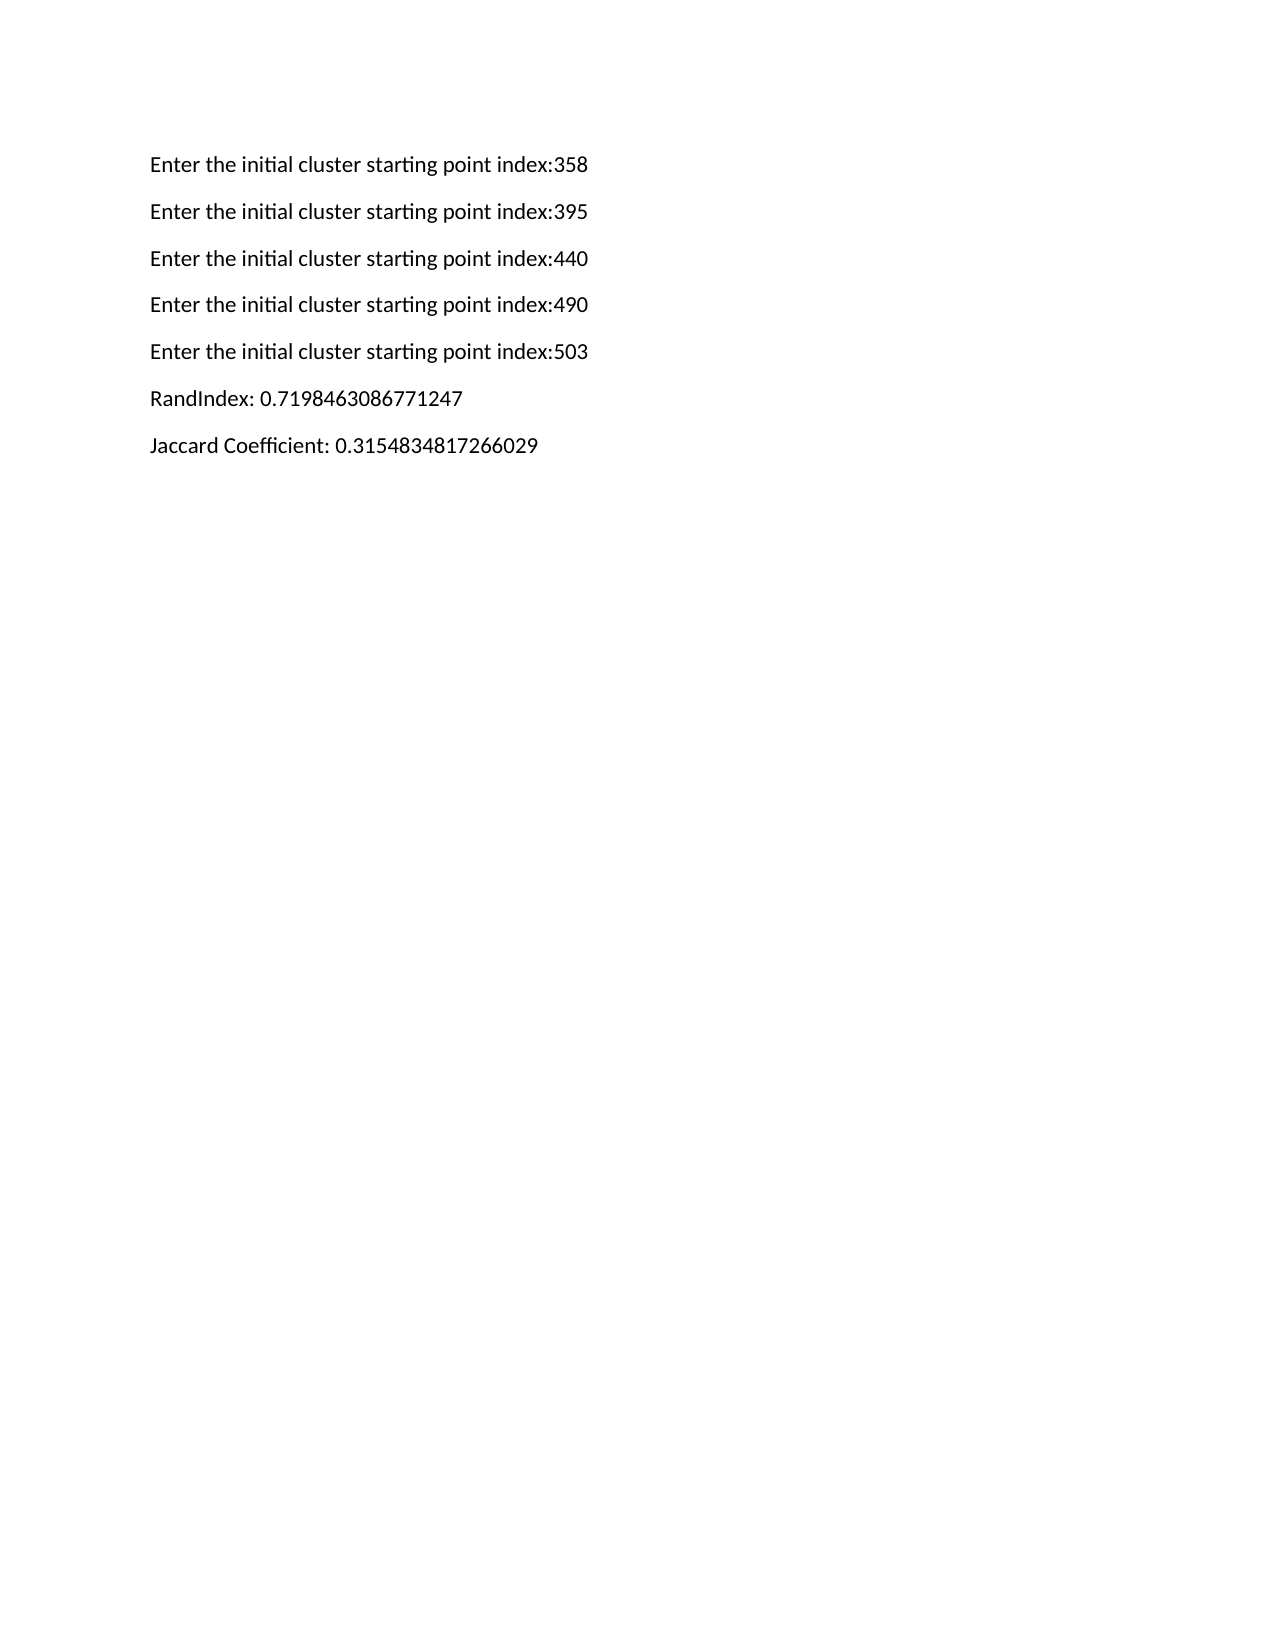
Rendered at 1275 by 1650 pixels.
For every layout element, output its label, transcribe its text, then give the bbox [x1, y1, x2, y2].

text Enter the initial cluster starting point index:440 [150, 244, 1125, 272]
text Jaccard Coefficient: 0.3154834817266029 [150, 431, 1125, 459]
text RandIndex: 0.7198463086771247 [150, 384, 1125, 412]
text Enter the initial cluster starting point index:395 [150, 197, 1125, 225]
text Enter the initial cluster starting point index:503 [150, 337, 1125, 366]
text Enter the initial cluster starting point index:358 [150, 150, 1125, 178]
text Enter the initial cluster starting point index:490 [150, 291, 1125, 319]
